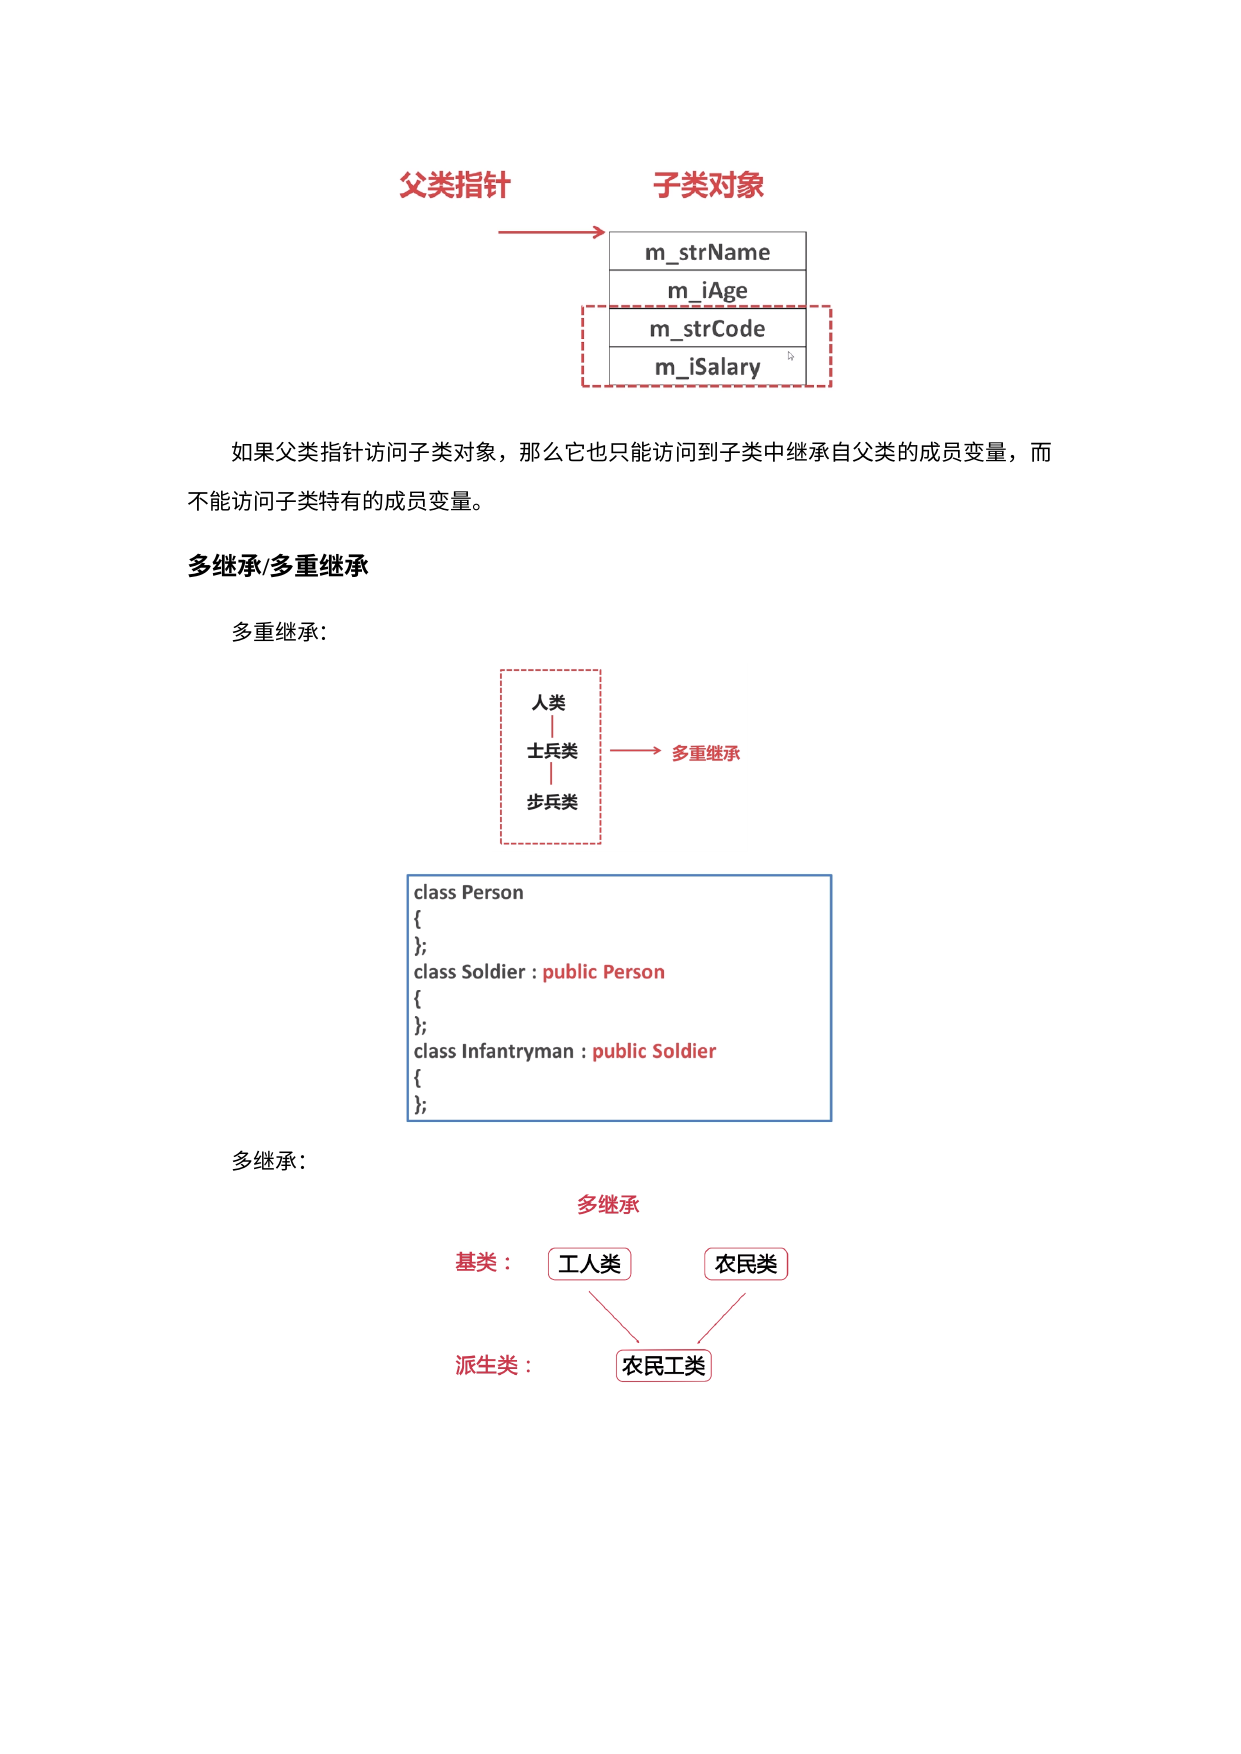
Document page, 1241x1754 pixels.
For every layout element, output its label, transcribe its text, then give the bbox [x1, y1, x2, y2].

subtitle 多继承/多重继承 [187, 532, 1053, 597]
text 多继承： [187, 1143, 1053, 1176]
text 如果父类指针访问子类对象，那么它也只能访问到子类中继承自父类的成员变量，而不能访问子类特有的成员变量。 [187, 434, 1053, 516]
text 多重继承： [187, 615, 1053, 647]
picture [402, 870, 838, 1126]
picture [492, 663, 748, 852]
picture [395, 162, 846, 400]
picture [443, 1191, 797, 1391]
